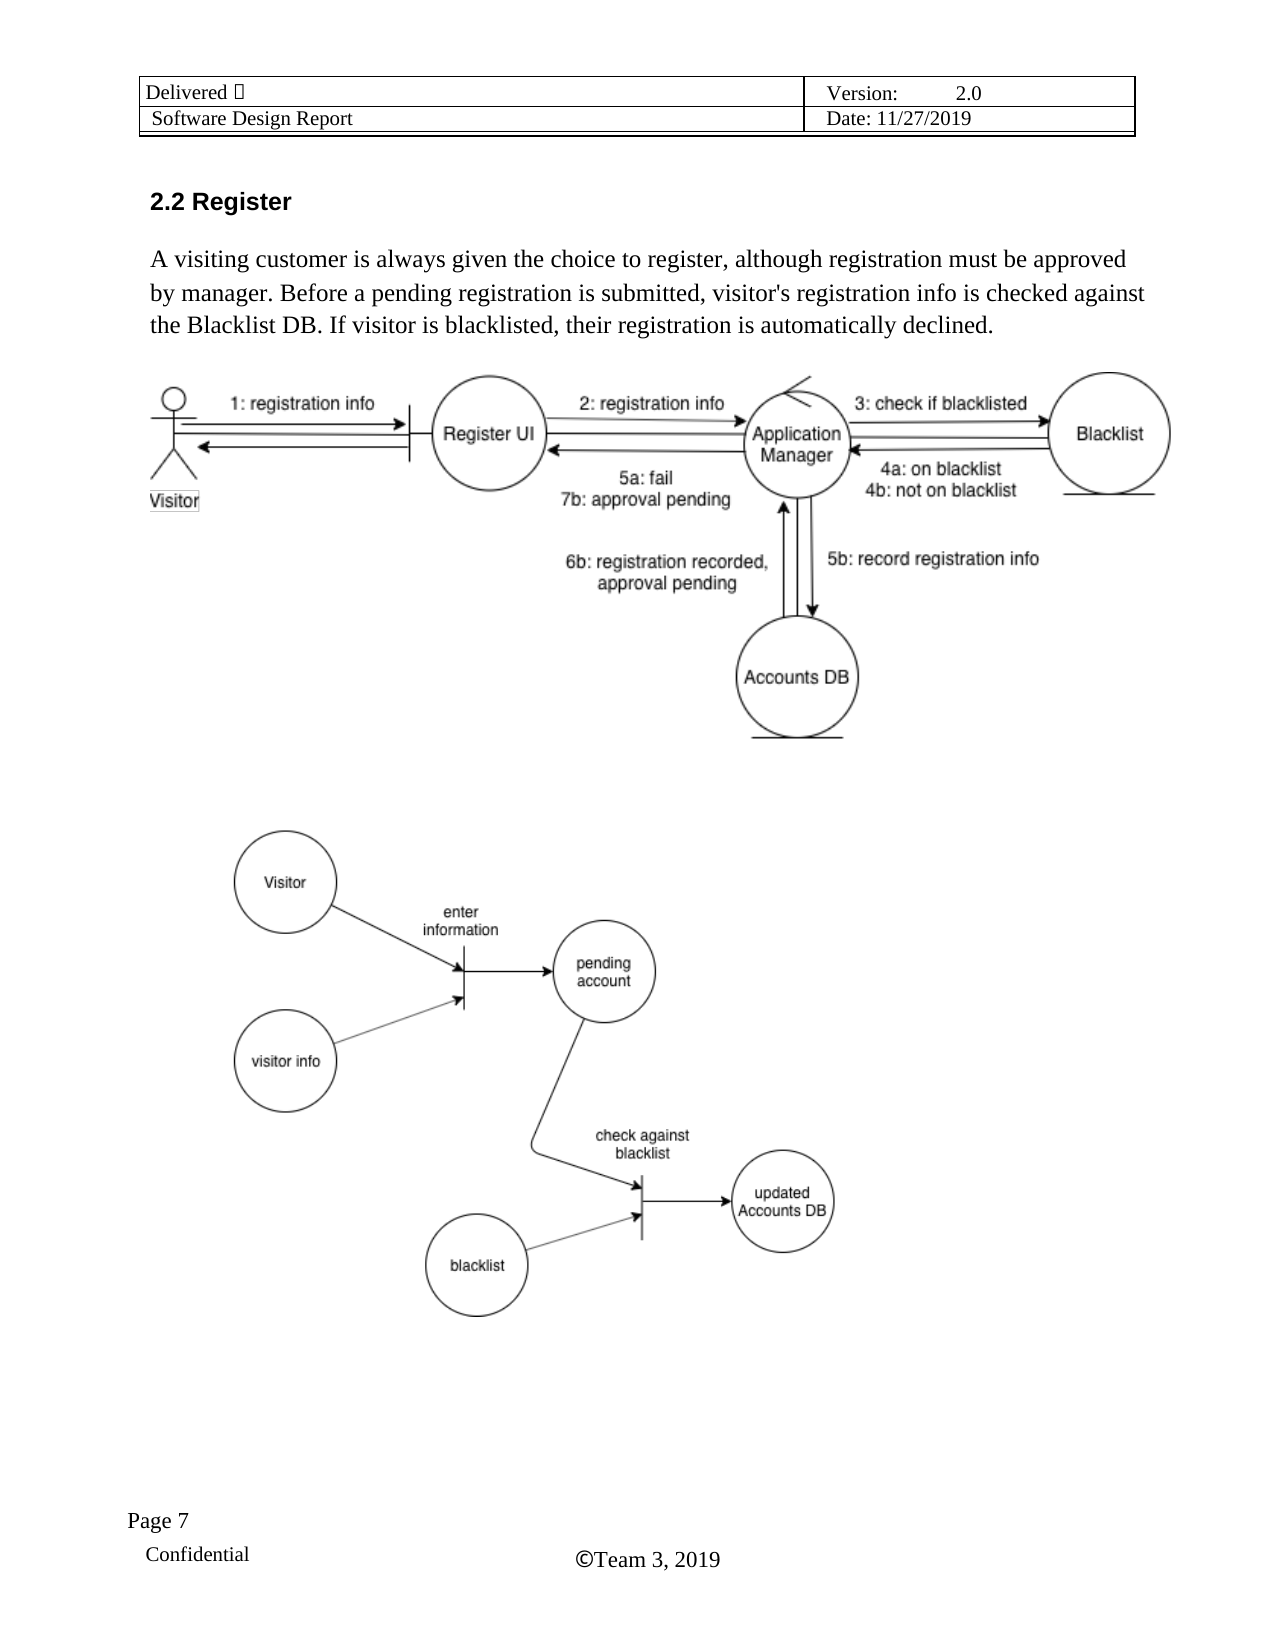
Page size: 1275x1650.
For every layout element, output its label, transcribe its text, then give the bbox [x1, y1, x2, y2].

picture [150, 372, 1171, 757]
subtitle 2.2 Register [150, 187, 1148, 216]
picture [220, 814, 1077, 1317]
subtitle A visiting customer is always given the choice to register, although registration must be approved by manager. Before a pending registration is submitted, visitor's registration info is checked against the Blacklist DB. If visitor is blacklisted, their registration is automatically declined. [150, 244, 1148, 339]
